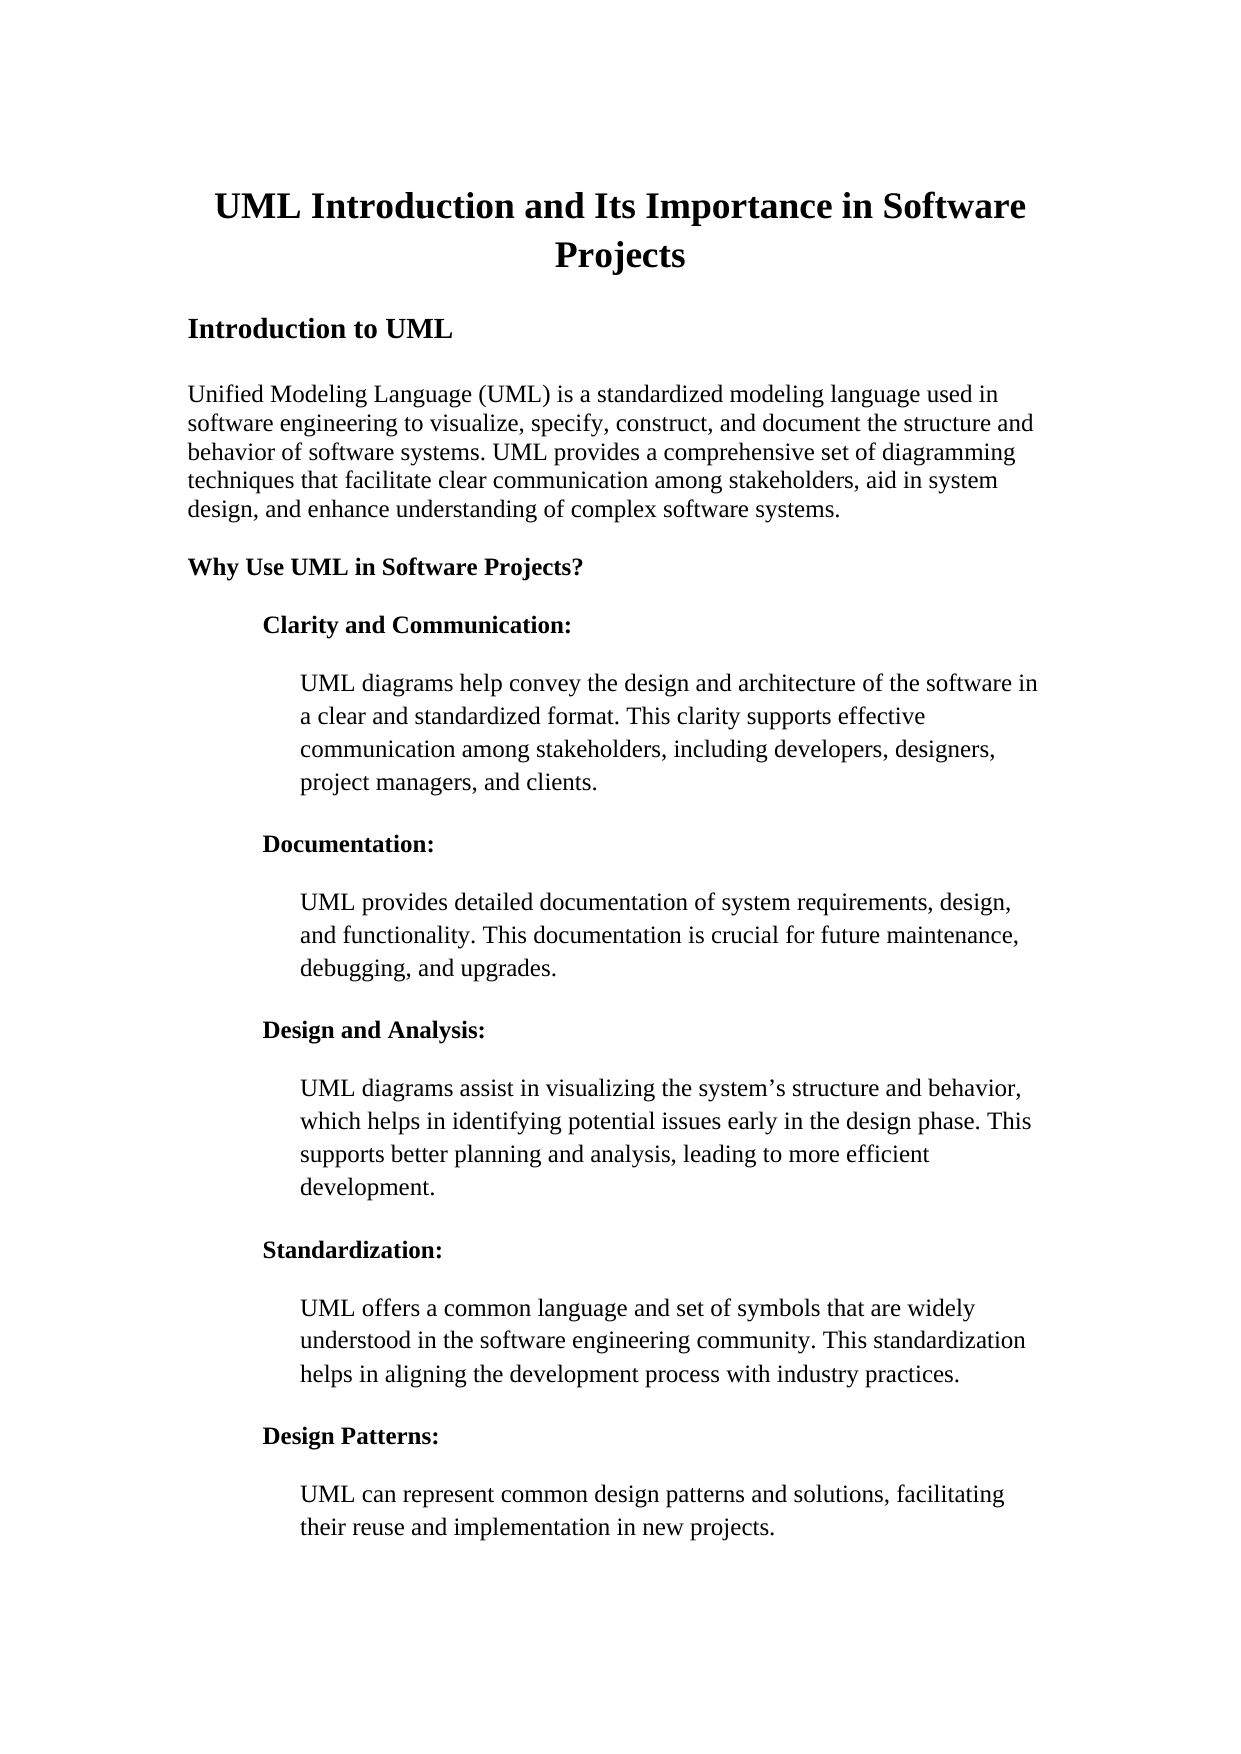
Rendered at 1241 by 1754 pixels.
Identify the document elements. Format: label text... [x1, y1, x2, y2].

text UML diagrams assist in visualizing the system’s structure and behavior, which helps in identifying potential issues early in the design phase. This supports better planning and analysis, leading to more efficient development. [300, 1073, 1053, 1201]
text UML can represent common design patterns and solutions, facilitating their reuse and implementation in new projects. [300, 1479, 1053, 1541]
text UML provides detailed documentation of system requirements, design, and functionality. This documentation is crucial for future maintenance, debugging, and upgrades. [300, 887, 1053, 982]
subtitle Introduction to UML [187, 312, 1053, 345]
text Standardization: [262, 1235, 1053, 1263]
text UML offers a common language and set of symbols that are widely understood in the software engineering community. This standardization helps in aligning the development process with industry practices. [300, 1293, 1053, 1387]
text Design and Analysis: [262, 1016, 1053, 1044]
text Clarity and Communication: [262, 610, 1053, 639]
text Why Use UML in Software Projects? [187, 552, 1053, 581]
text Design Patterns: [262, 1421, 1053, 1449]
text Documentation: [262, 829, 1053, 858]
text Unified Modeling Language (UML) is a standardized modeling language used in software engineering to visualize, specify, construct, and document the structure and behavior of software systems. UML provides a comprehensive set of diagramming techniques that facilitate clear communication among stakeholders, aid in system design, and enhance understanding of complex software systems. [187, 379, 1053, 523]
text UML diagrams help convey the design and architecture of the software in a clear and standardized format. This clarity supports effective communication among stakeholders, including developers, designers, project managers, and clients. [300, 668, 1053, 796]
subtitle UML Introduction and Its Importance in Software Projects [187, 183, 1053, 276]
